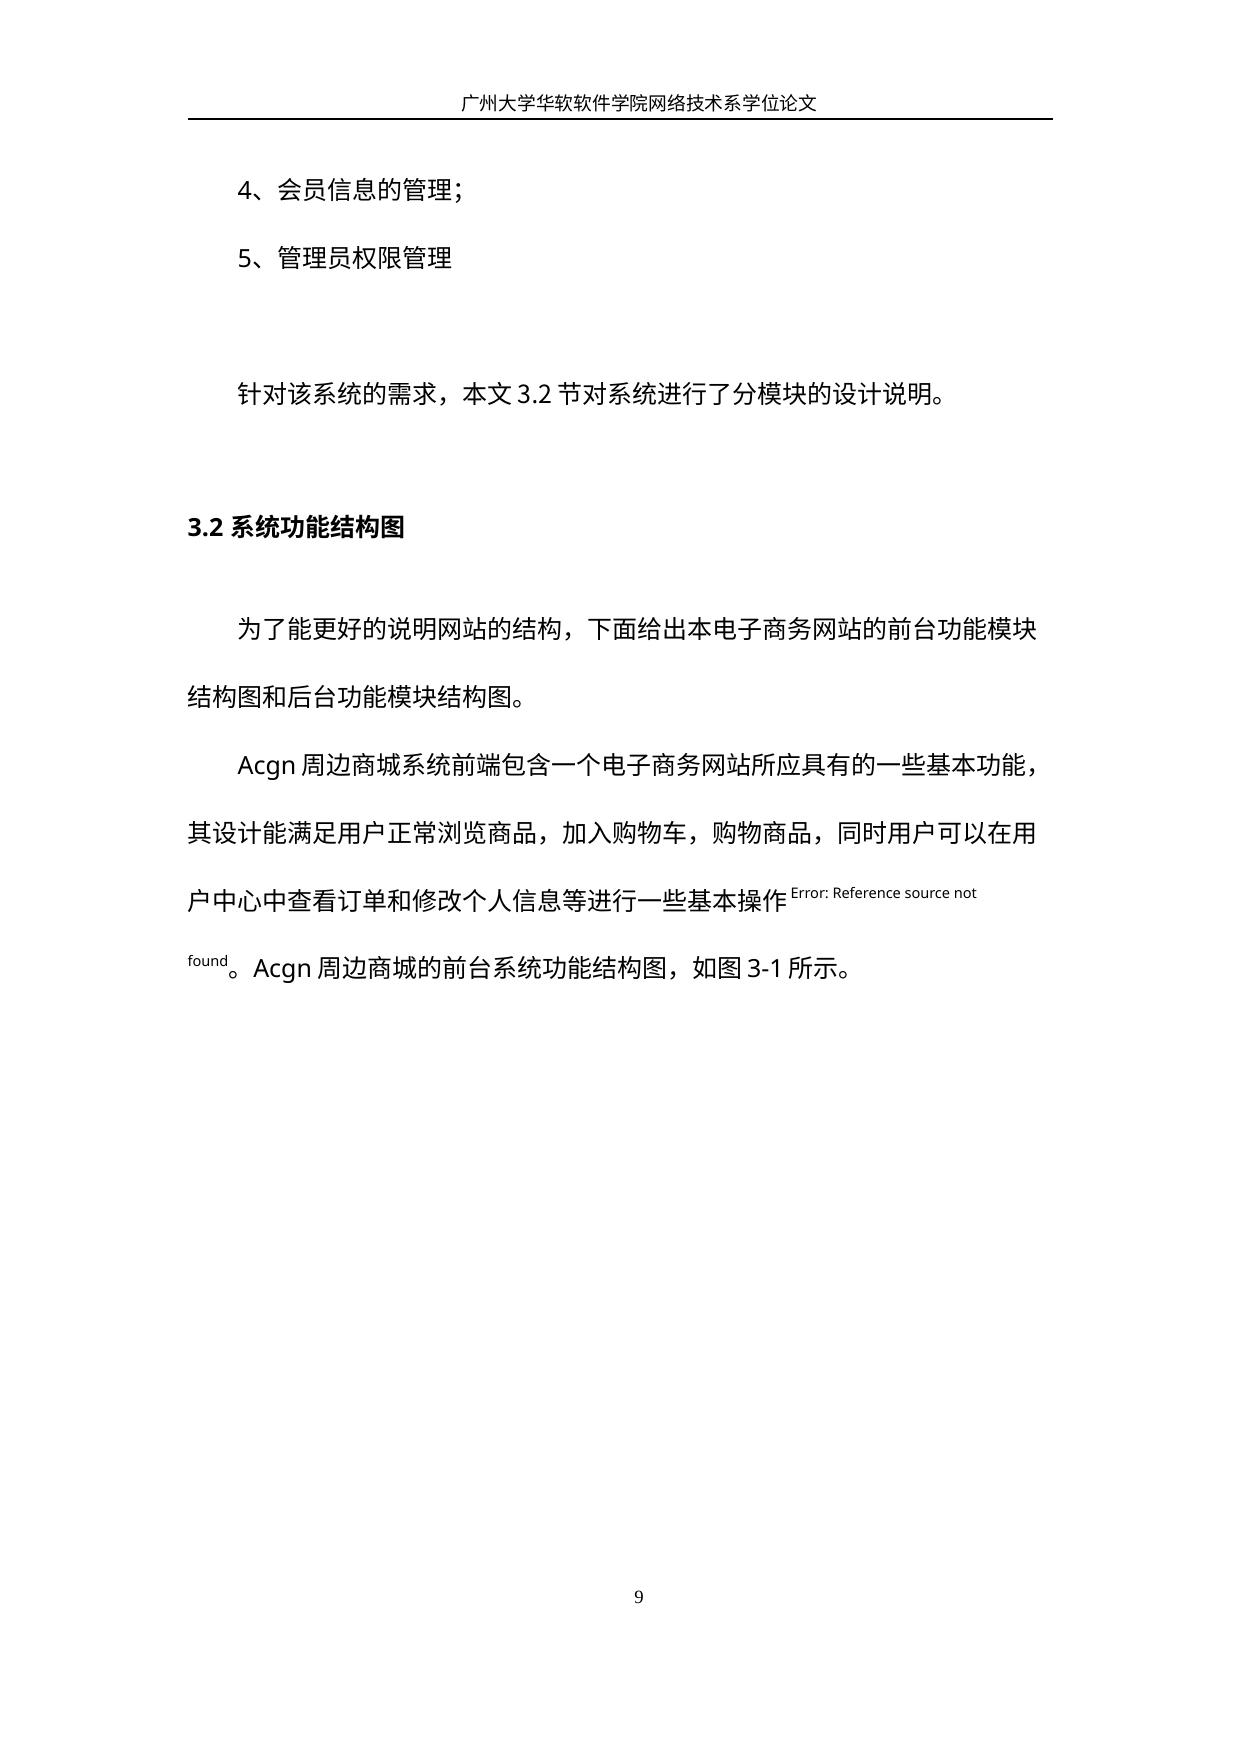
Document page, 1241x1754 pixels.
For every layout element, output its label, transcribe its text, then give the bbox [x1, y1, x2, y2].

subtitle 3.2 系统功能结构图 [187, 491, 1053, 559]
text 针对该系统的需求，本文3.2节对系统进行了分模块的设计说明。 [187, 359, 1053, 427]
text 5、管理员权限管理 [187, 223, 1053, 291]
text 4、会员信息的管理； [187, 155, 1053, 223]
text 为了能更好的说明网站的结构，下面给出本电子商务网站的前台功能模块结构图和后台功能模块结构图。 [187, 593, 1053, 729]
